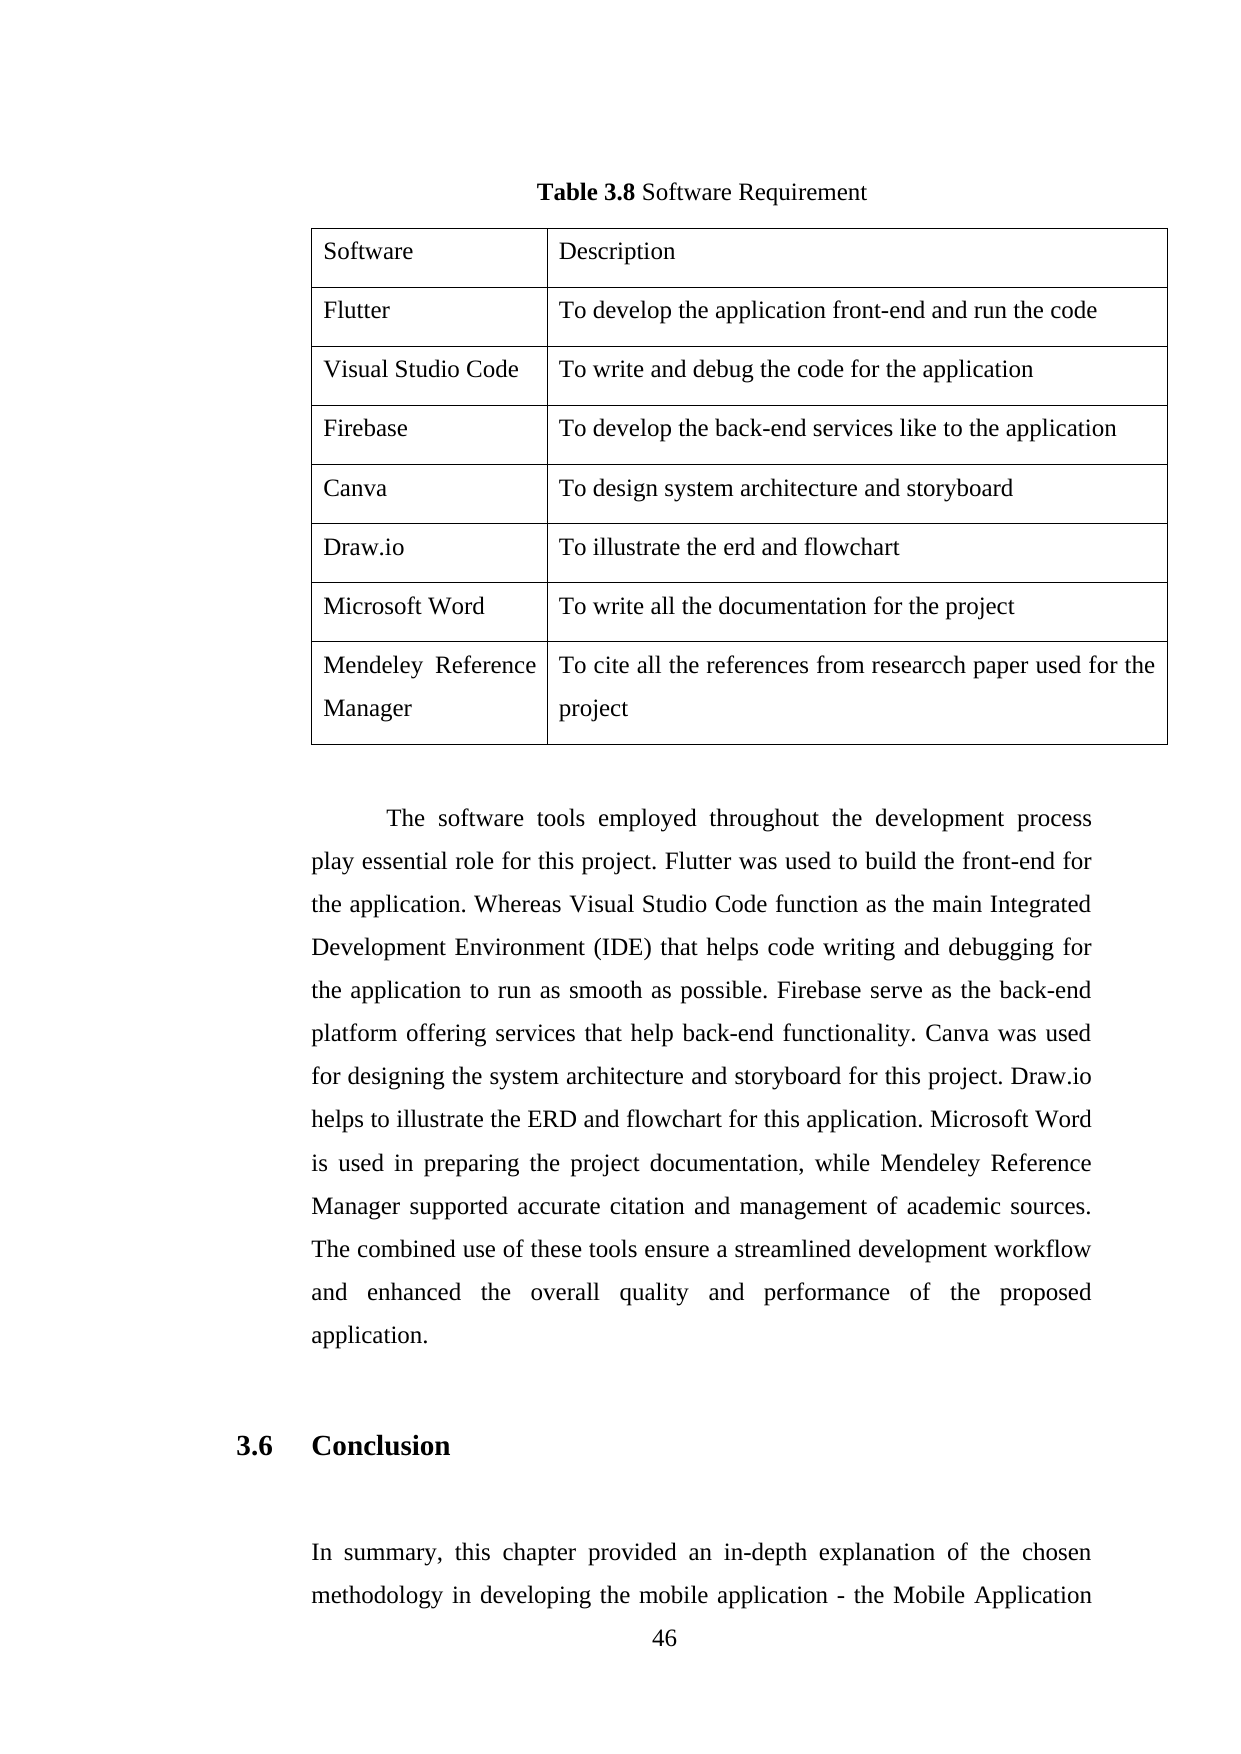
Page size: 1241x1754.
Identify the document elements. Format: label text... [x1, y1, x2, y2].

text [311, 1537, 1092, 1609]
text Table 3.8 Software Requirement [311, 177, 1092, 206]
table_header Software [312, 229, 547, 287]
table_cell Draw.io [312, 524, 547, 582]
table_cell To write and debug the code for the application [548, 347, 1167, 405]
table_cell To write all the documentation for the project [548, 583, 1167, 641]
table_cell To cite all the references from researcch paper used for the project [548, 642, 1167, 743]
text The software tools employed throughout the development process play essential role for this project. Flutter was used to build the front-end for the application. Whereas Visual Studio Code function as the main Integrated Development Environment (IDE) that helps code writing and debugging for the application to run as smooth as possible. Firebase serve as the back-end platform offering services that help back-end functionality. Canva was used for designing the system architecture and storyboard for this project. Draw.io helps to illustrate the ERD and flowchart for this application. Microsoft Word is used in preparing the project documentation, while Mendeley Reference Manager supported accurate citation and management of academic sources. The combined use of these tools ensure a streamlined development workflow and enhanced the overall quality and performance of the proposed application. [311, 803, 1092, 1349]
table_cell Microsoft Word [312, 583, 547, 641]
table_cell Visual Studio Code [312, 347, 547, 405]
table_cell To develop the application front-end and run the code [548, 288, 1167, 346]
table_cell To design system architecture and storyboard [548, 465, 1167, 523]
table_cell Canva [312, 465, 547, 523]
table_header Description [548, 229, 1167, 287]
text 3.6 Conclusion [236, 1428, 1092, 1462]
table_cell Mendeley Reference Manager [312, 642, 547, 743]
table_cell To illustrate the erd and flowchart [548, 524, 1167, 582]
table_cell Flutter [312, 288, 547, 346]
table_cell Firebase [312, 406, 547, 464]
table_cell To develop the back-end services like to the application [548, 406, 1167, 464]
